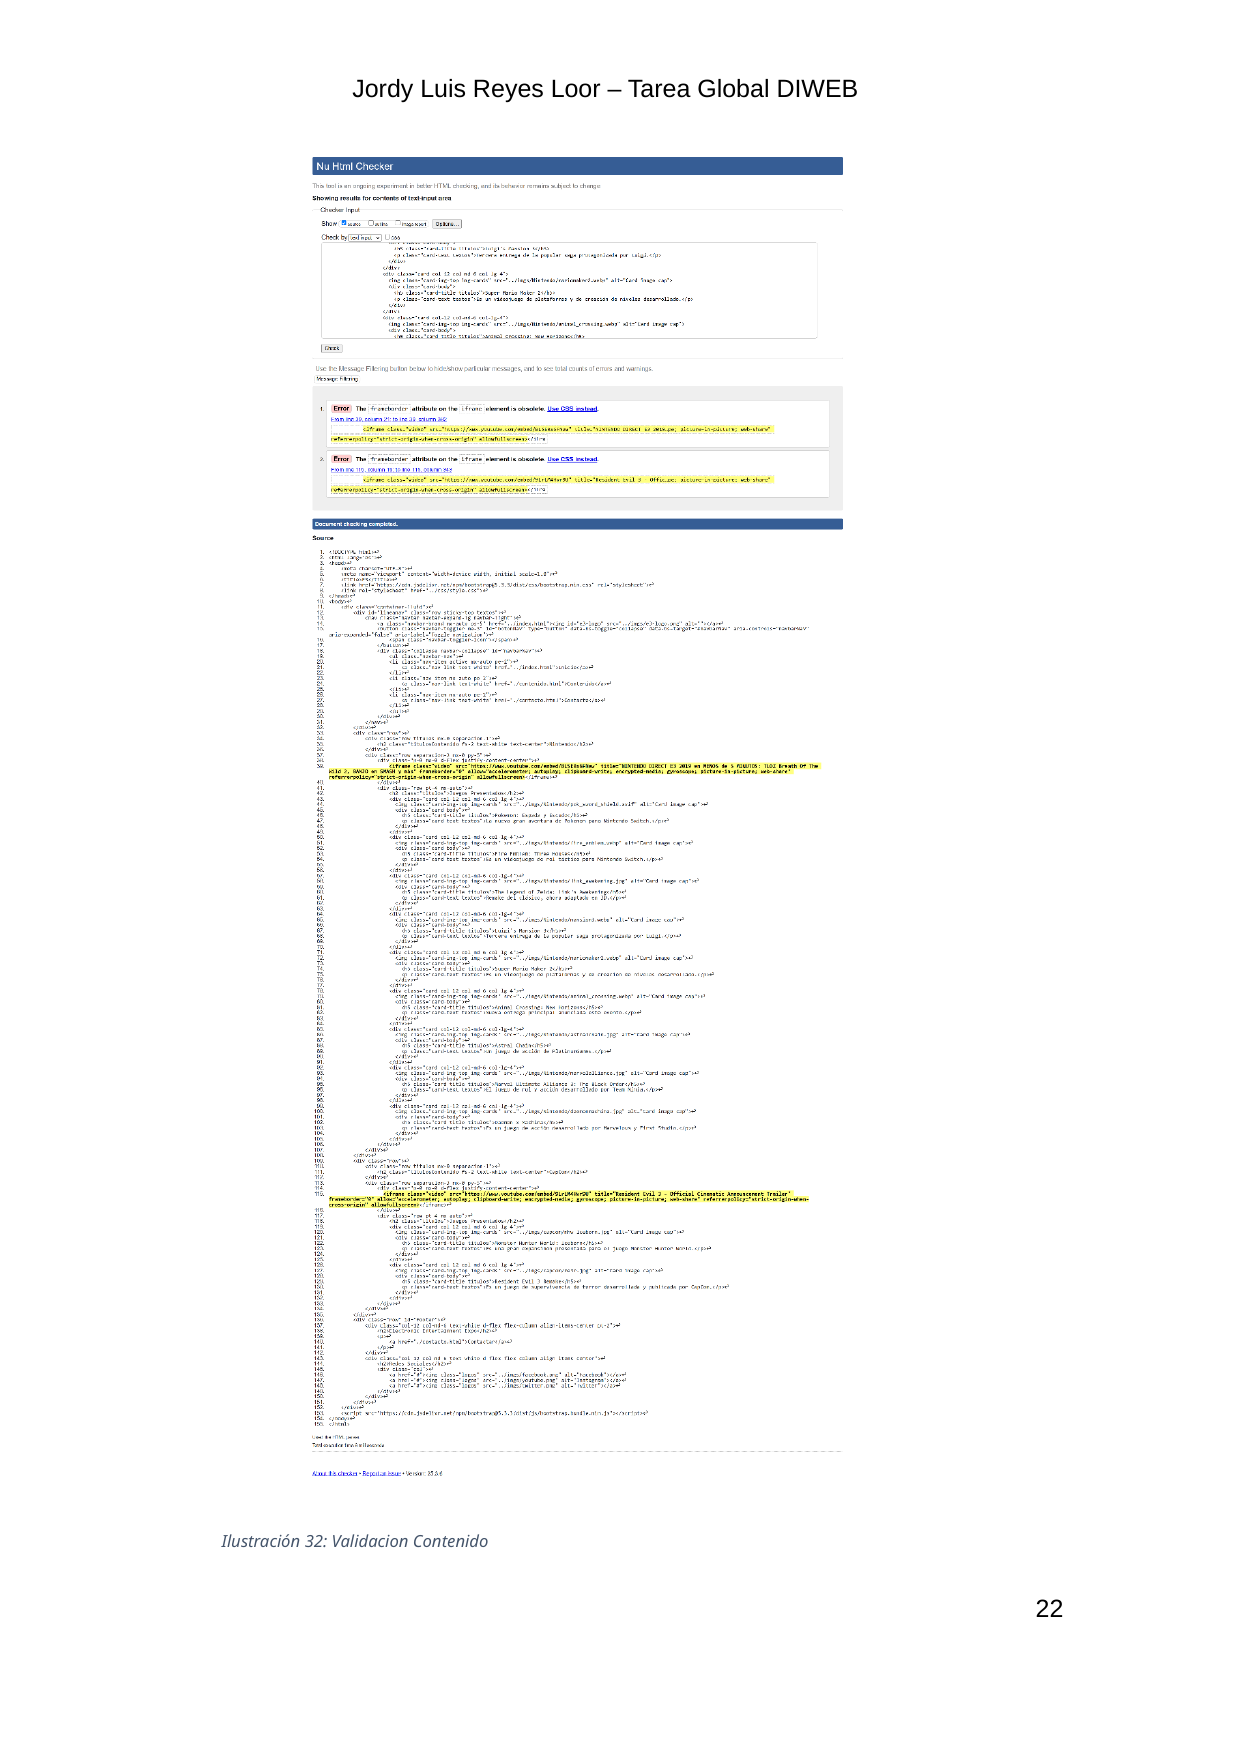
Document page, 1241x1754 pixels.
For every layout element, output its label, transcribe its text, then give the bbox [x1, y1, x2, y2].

picture [295, 147, 860, 1518]
